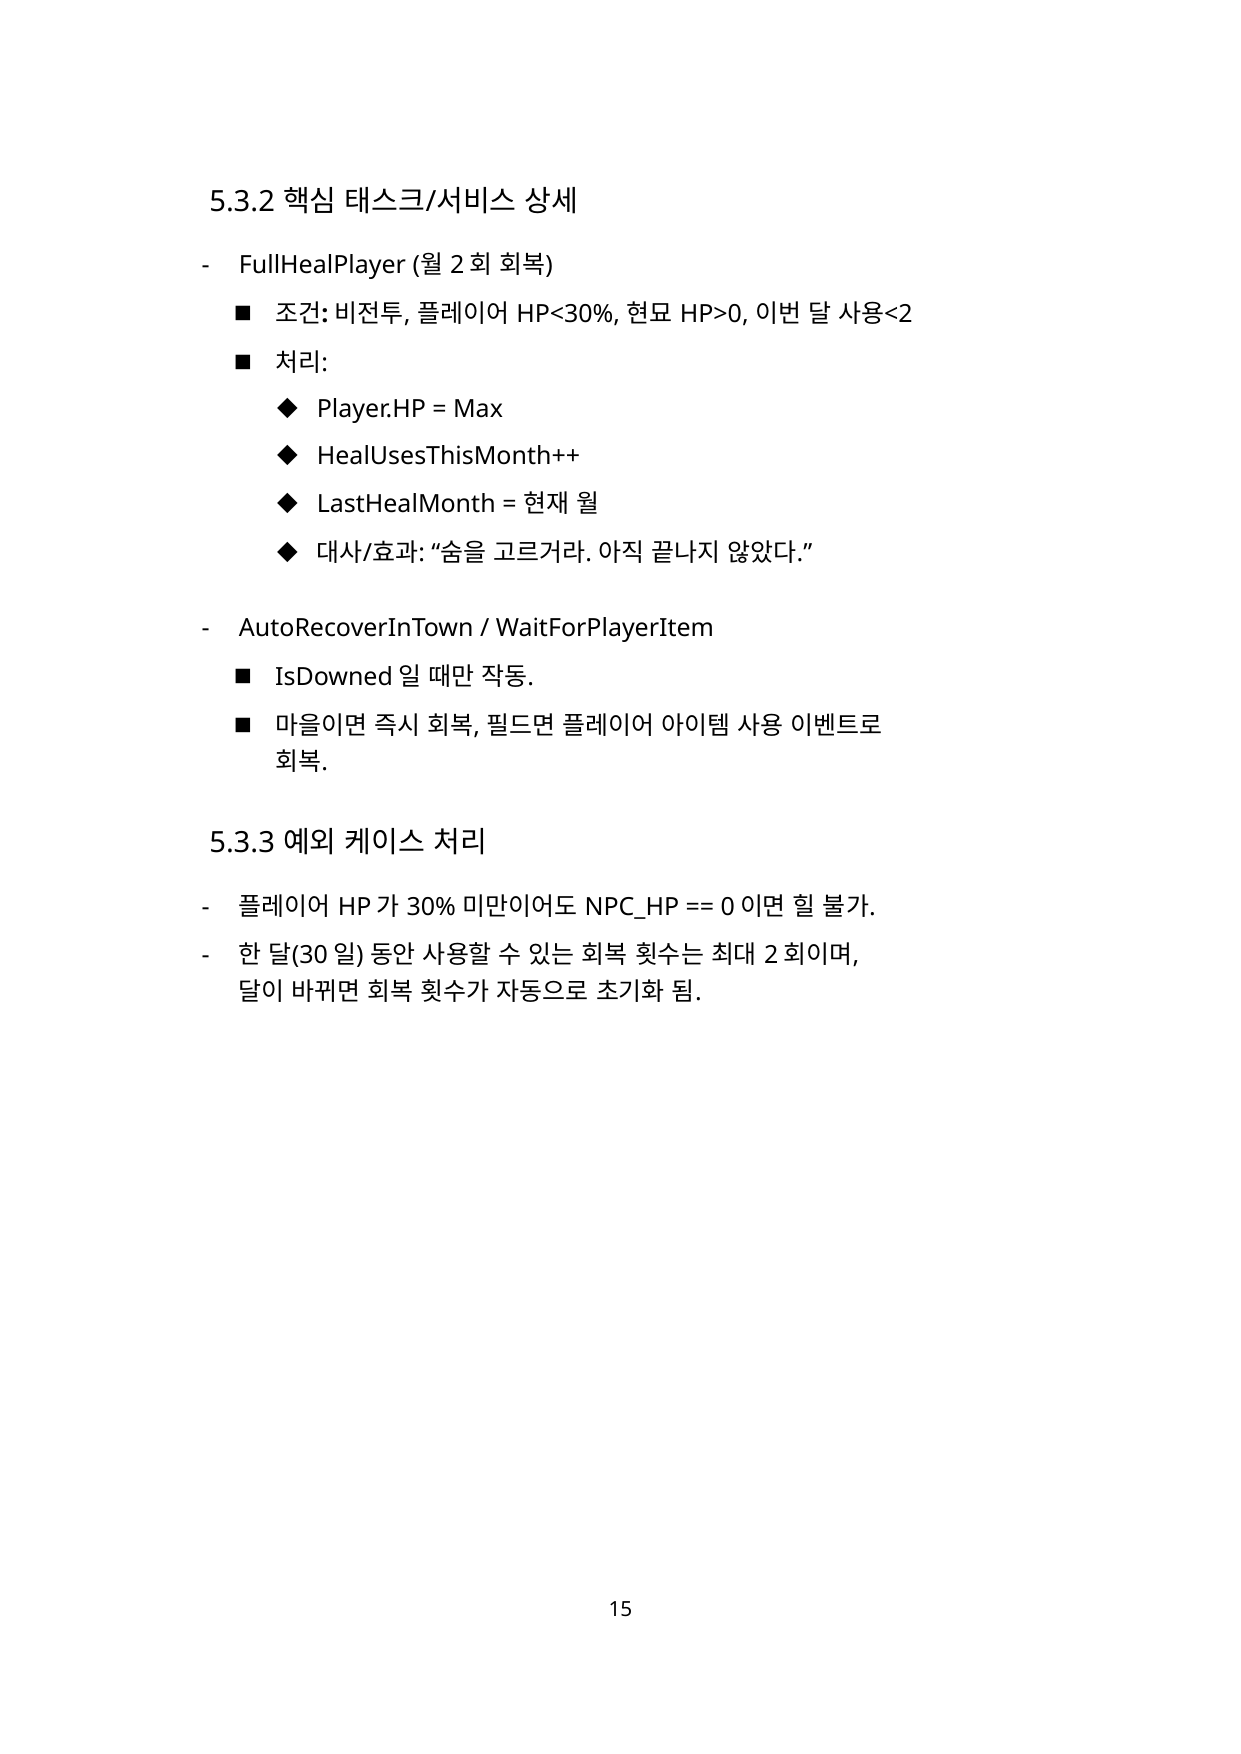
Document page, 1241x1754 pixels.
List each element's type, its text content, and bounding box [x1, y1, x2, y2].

text 한 달(30일) 동안 사용할 수 있는 회복 횟수는 최대 2회이며, 달이 바뀌면 회복 횟수가 자동으로 초기화 됨. [201, 935, 1090, 1007]
list Player.HP = Max [275, 391, 1090, 425]
subtitle 핵심 태스크/서비스 상세 [209, 177, 1090, 219]
list 마을이면 즉시 회복, 필드면 플레이어 아이템 사용 이벤트로 회복. [233, 705, 1090, 778]
list IsDowned일 때만 작동. [233, 656, 1090, 693]
text 플레이어 HP가 30% 미만이어도 NPC_HP == 0이면 힐 불가. [201, 886, 1090, 922]
list 조건: 비전투, 플레이어 HP<30%, 현묘 HP>0, 이번 달 사용<2 [233, 293, 1090, 329]
text AutoRecoverInTown / WaitForPlayerItem [201, 610, 1090, 644]
list 처리: [233, 342, 1090, 378]
list LastHealMonth = 현재 월 [275, 484, 1090, 520]
text FullHealPlayer (월 2회 회복) [201, 244, 1090, 281]
list HealUsesThisMonth++ [275, 437, 1090, 471]
list 대사/효과: “숨을 고르거라. 아직 끝나지 않았다.” [275, 533, 1090, 569]
subtitle 예외 케이스 처리 [209, 819, 1090, 861]
